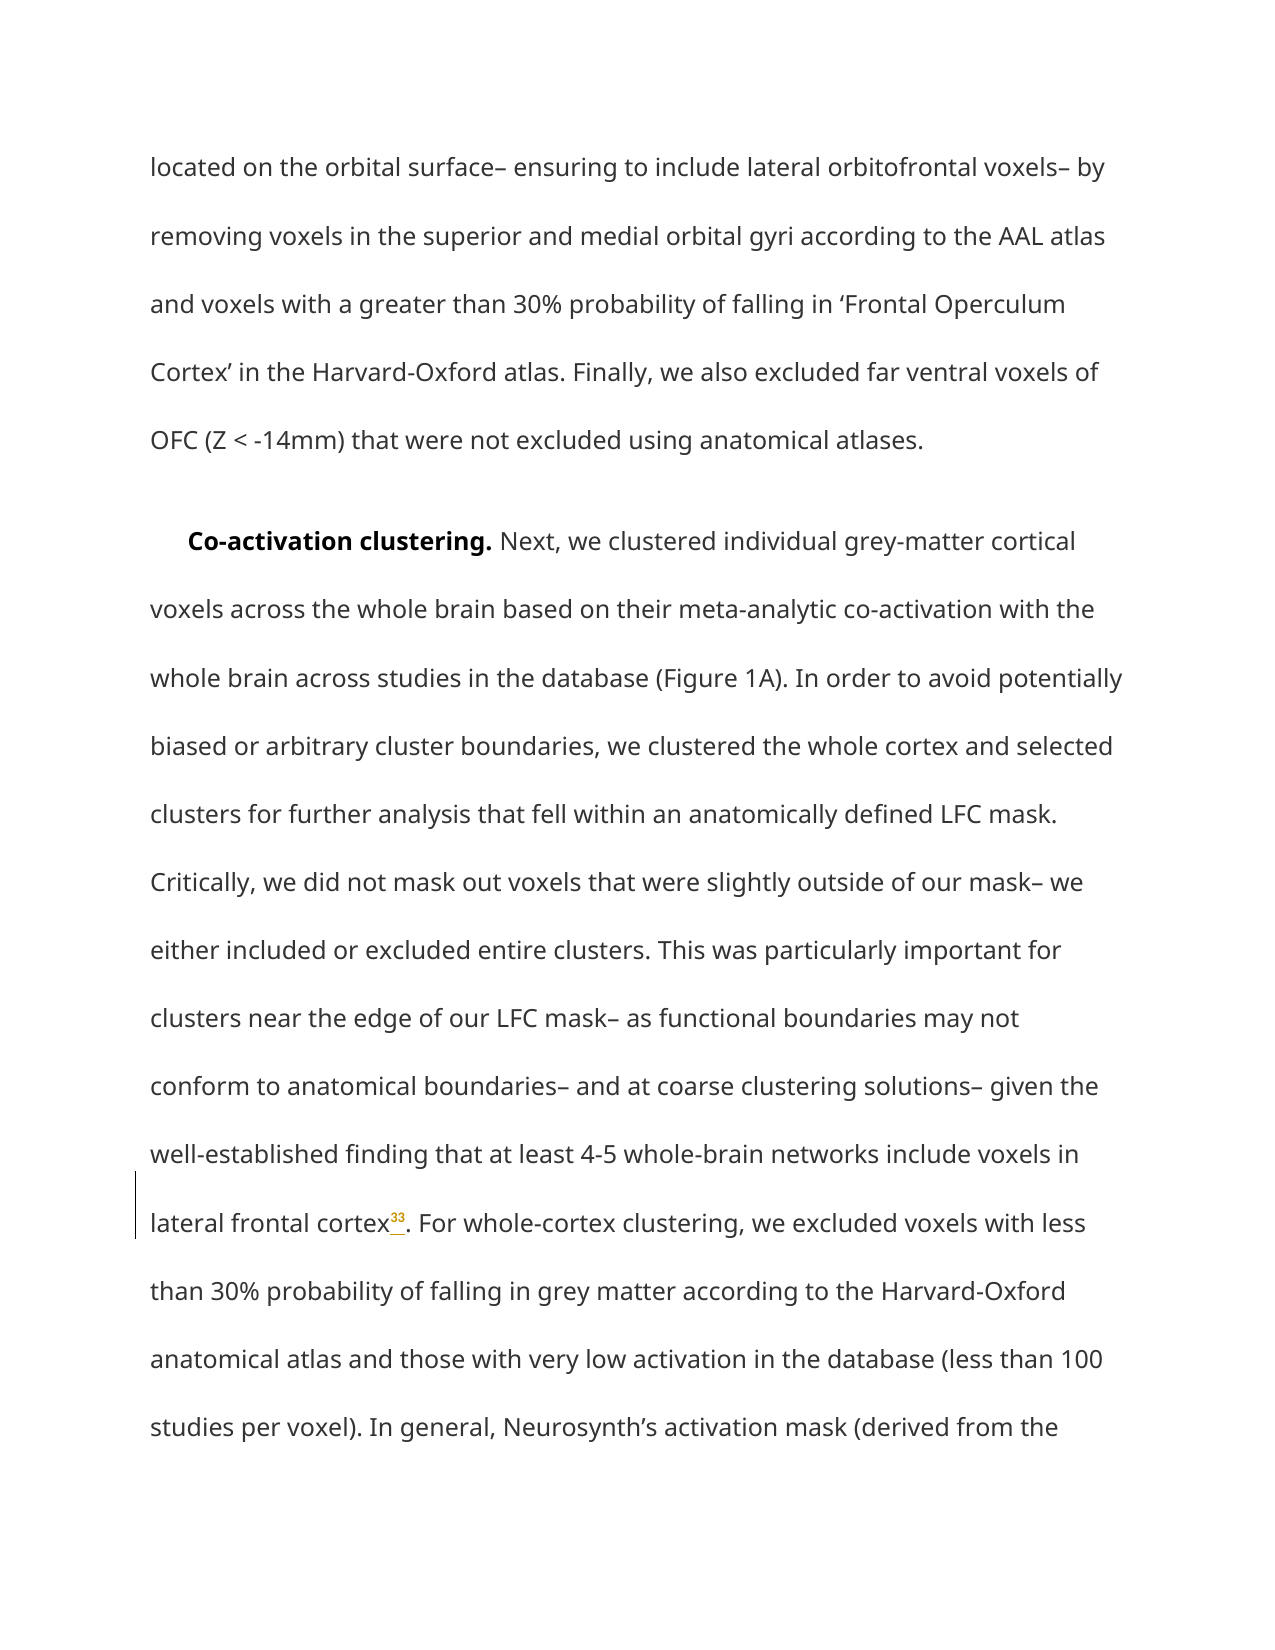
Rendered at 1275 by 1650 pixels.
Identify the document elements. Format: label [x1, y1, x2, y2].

text [150, 150, 1125, 457]
subtitle [150, 524, 1125, 1444]
